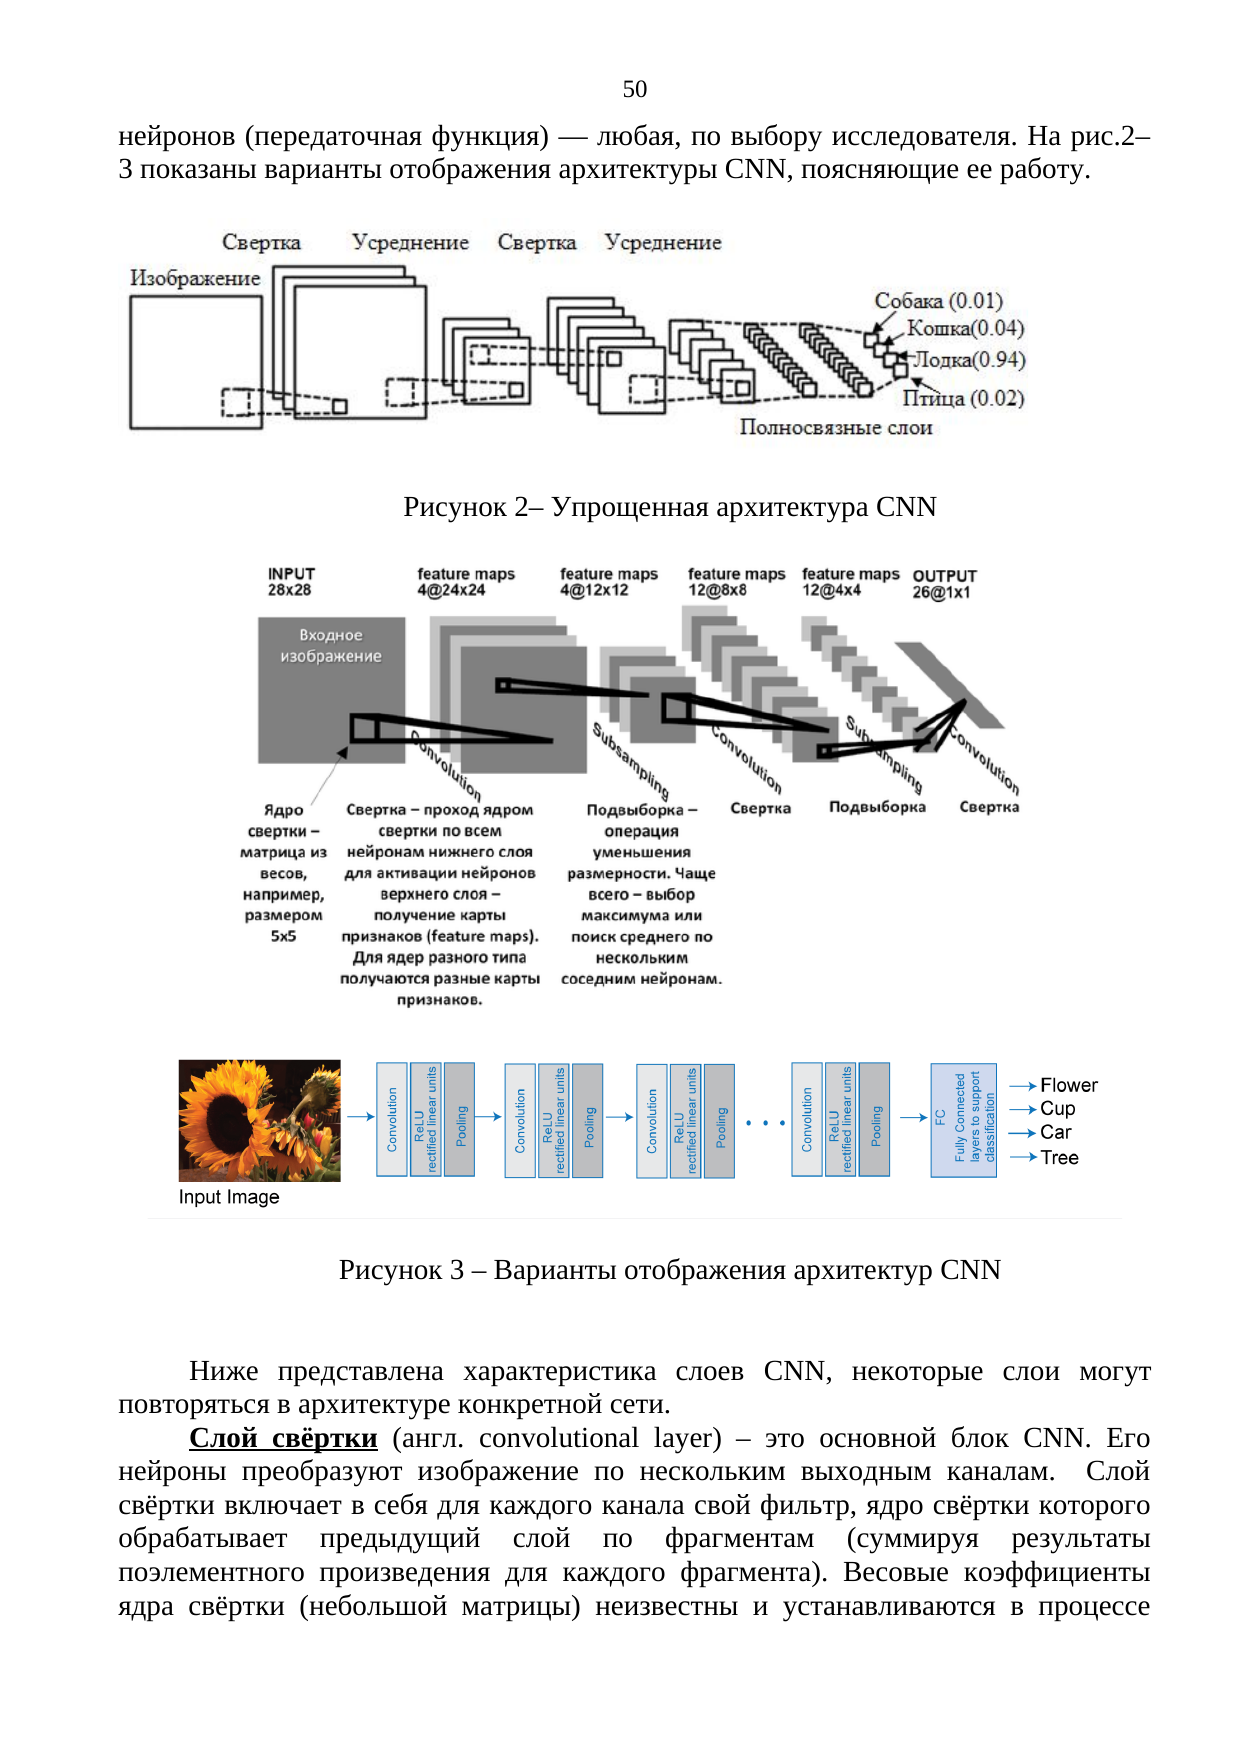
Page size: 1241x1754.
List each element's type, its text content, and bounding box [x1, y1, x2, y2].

text Ниже представлена характеристика слоев CNN, некоторые слои могут повторяться в архитектуре конкретной сети. [118, 1353, 1152, 1420]
picture [118, 218, 1029, 456]
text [118, 118, 1152, 185]
picture [224, 556, 1045, 1015]
text Рисунок 2– Упрощенная архитектура CNN [118, 489, 1152, 522]
picture [147, 1048, 1123, 1219]
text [118, 1420, 1152, 1621]
text Рисунок 3 – Варианты отображения архитектур CNN [118, 1252, 1152, 1286]
